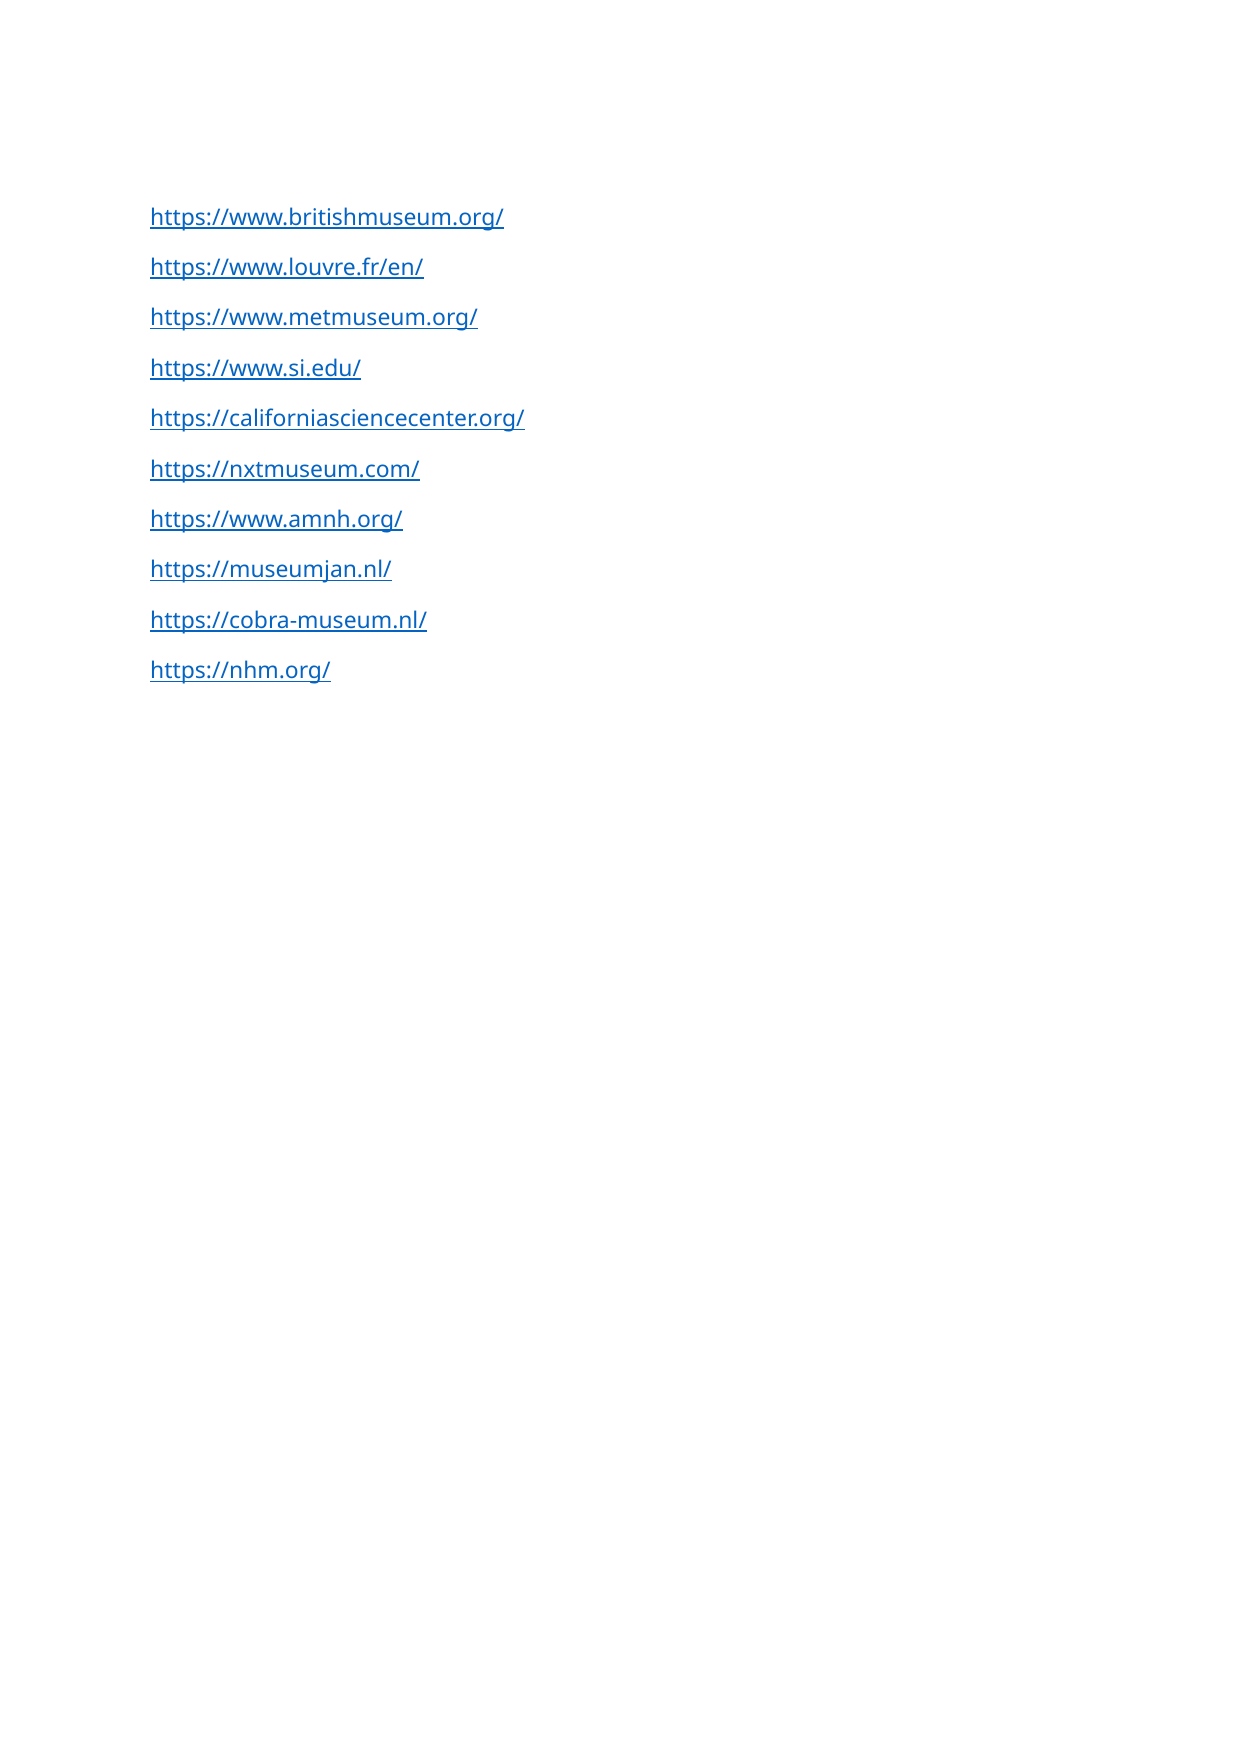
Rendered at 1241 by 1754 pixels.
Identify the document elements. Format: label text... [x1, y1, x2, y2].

text https://www.metmuseum.org/ [150, 301, 1090, 332]
text https://nhm.org/ [150, 654, 1090, 685]
text https://www.amnh.org/ [150, 503, 1090, 534]
text https://museumjan.nl/ [150, 553, 1090, 584]
text https://cobra-museum.nl/ [150, 604, 1090, 635]
text https://www.britishmuseum.org/ [150, 200, 1090, 232]
text https://www.louvre.fr/en/ [150, 251, 1090, 282]
text https://californiasciencecenter.org/ [150, 402, 1090, 433]
text https://nxtmuseum.com/ [150, 452, 1090, 484]
text https://www.si.edu/ [150, 352, 1090, 383]
